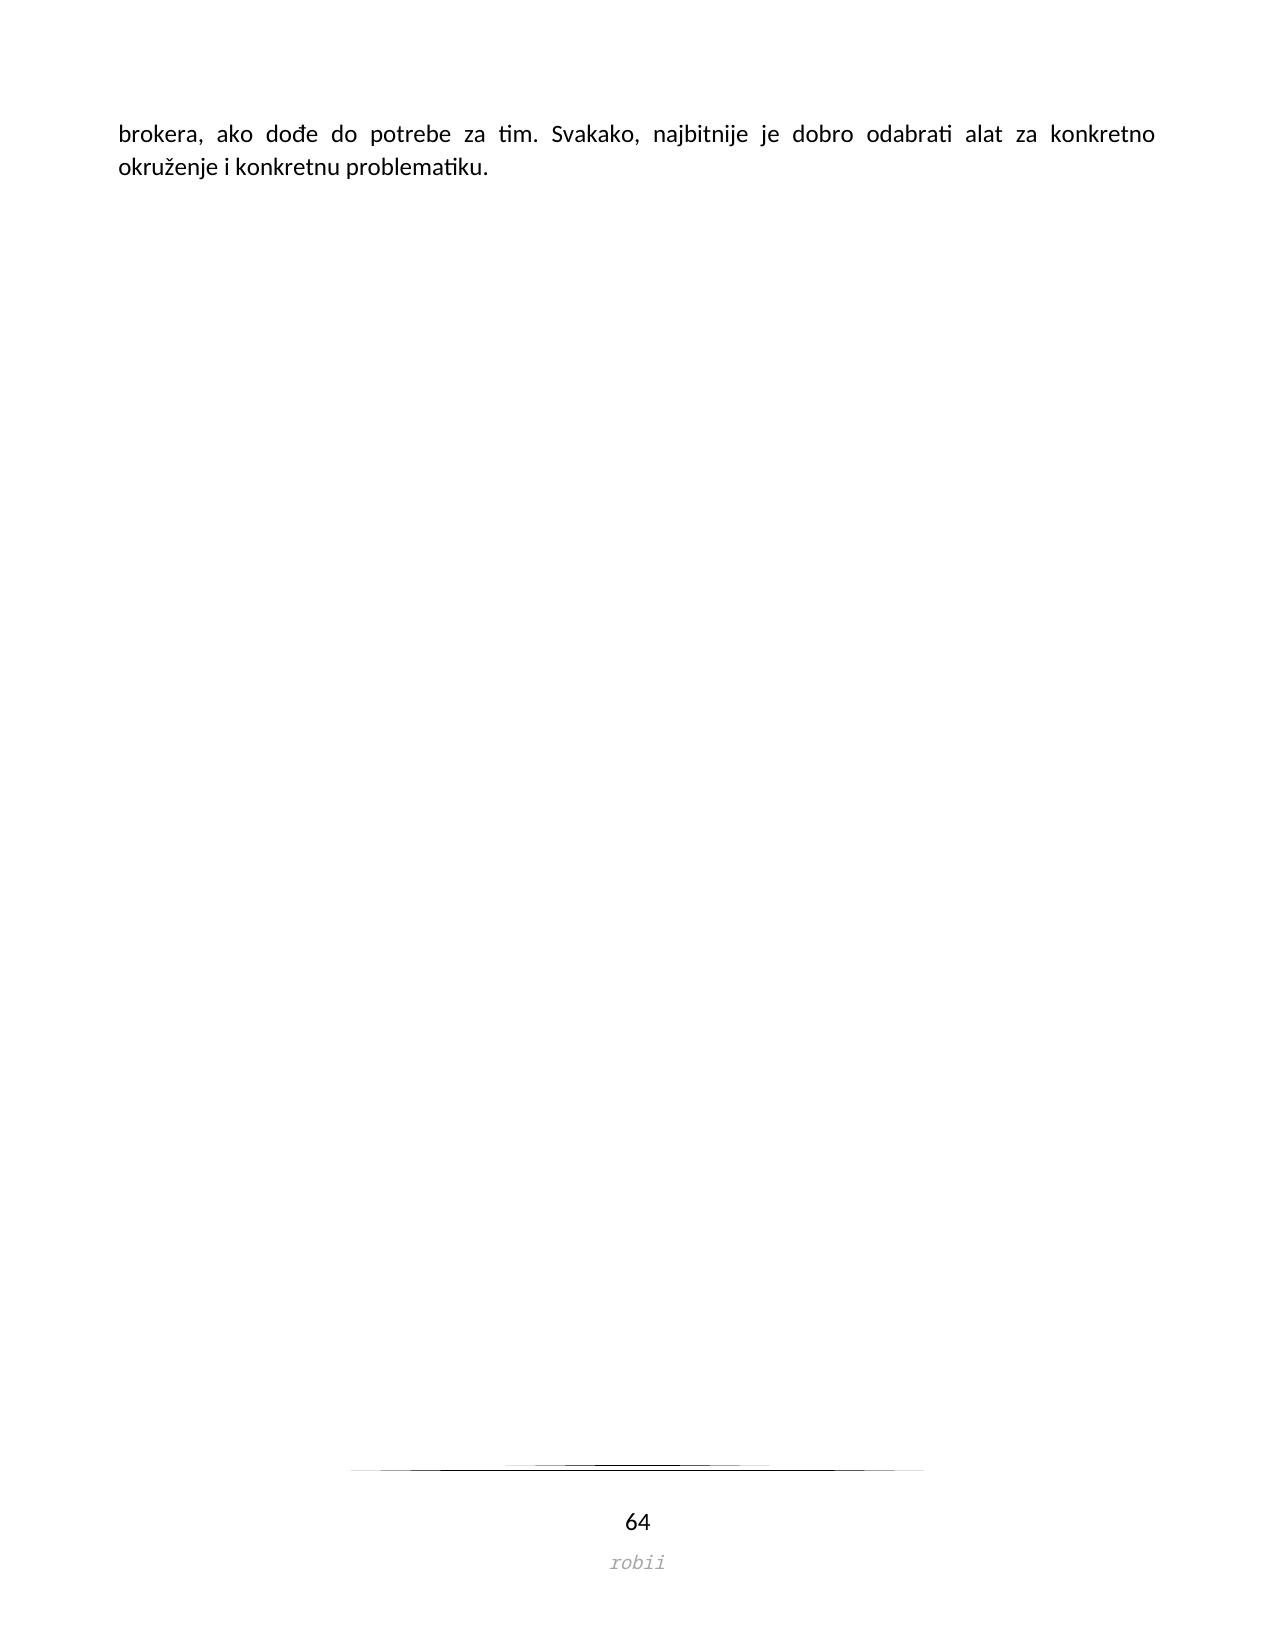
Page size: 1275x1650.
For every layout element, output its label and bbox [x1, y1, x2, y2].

text [118, 118, 1157, 182]
